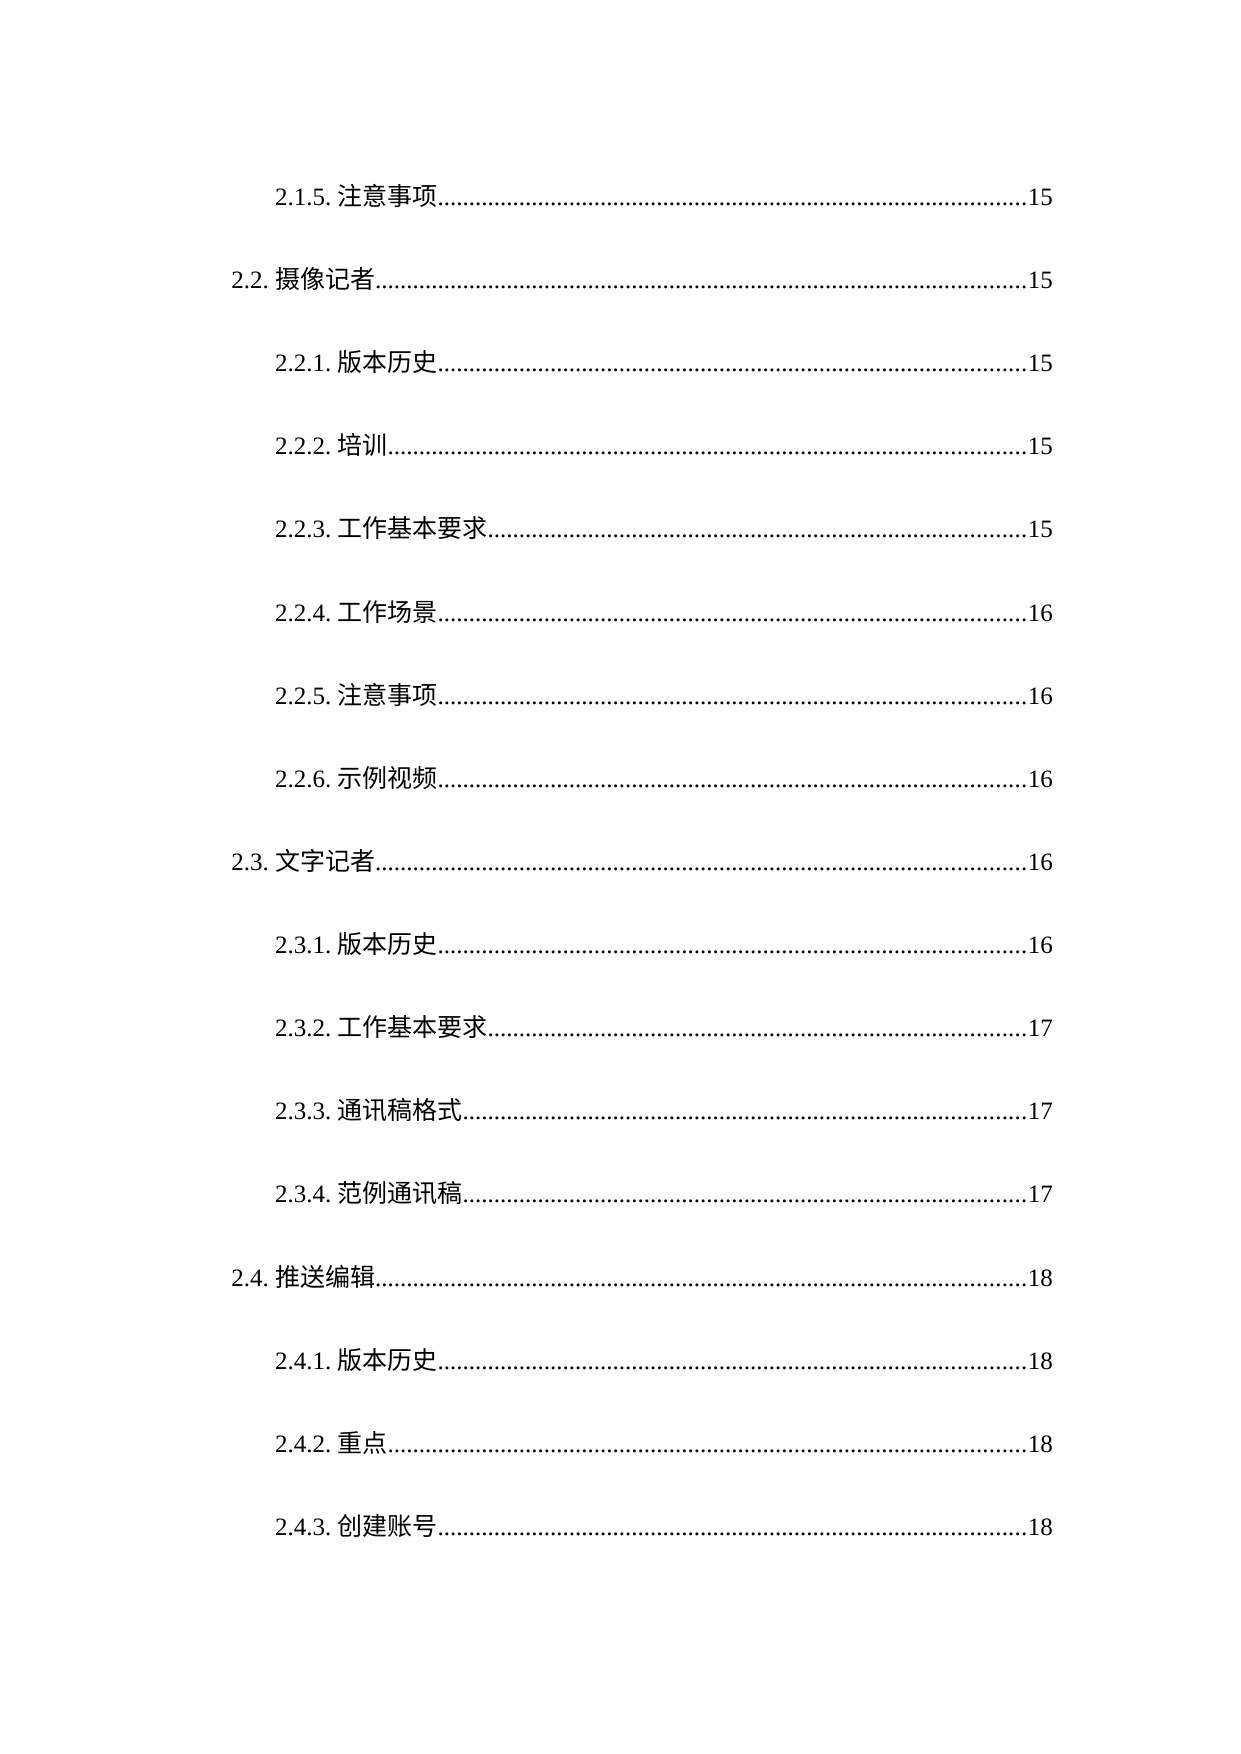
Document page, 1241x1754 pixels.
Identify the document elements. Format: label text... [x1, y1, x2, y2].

text 2.2.1. 版本历史 15 [275, 328, 1053, 393]
text 2.4.2. 重点 18 [275, 1409, 1053, 1474]
text 2.1.5. 注意事项 15 [275, 162, 1053, 227]
text 2.2.4. 工作场景 16 [275, 578, 1053, 643]
text 2.2.5. 注意事项 16 [275, 661, 1053, 726]
text 2.3.4. 范例通讯稿 17 [275, 1159, 1053, 1224]
text 2.2.2. 培训 15 [275, 411, 1053, 476]
text 2.3.3. 通讯稿格式 17 [275, 1076, 1053, 1141]
text 2.3.1. 版本历史 16 [275, 910, 1053, 975]
text 2.4.3. 创建账号 18 [275, 1492, 1053, 1557]
text 2.4. 推送编辑 18 [231, 1243, 1053, 1308]
text 2.3.2. 工作基本要求 17 [275, 993, 1053, 1058]
text 2.2.6. 示例视频 16 [275, 744, 1053, 809]
text 2.2.3. 工作基本要求 15 [275, 494, 1053, 559]
text 2.3. 文字记者 16 [231, 827, 1053, 892]
text 2.2. 摄像记者 15 [231, 245, 1053, 310]
text 2.4.1. 版本历史 18 [275, 1326, 1053, 1391]
